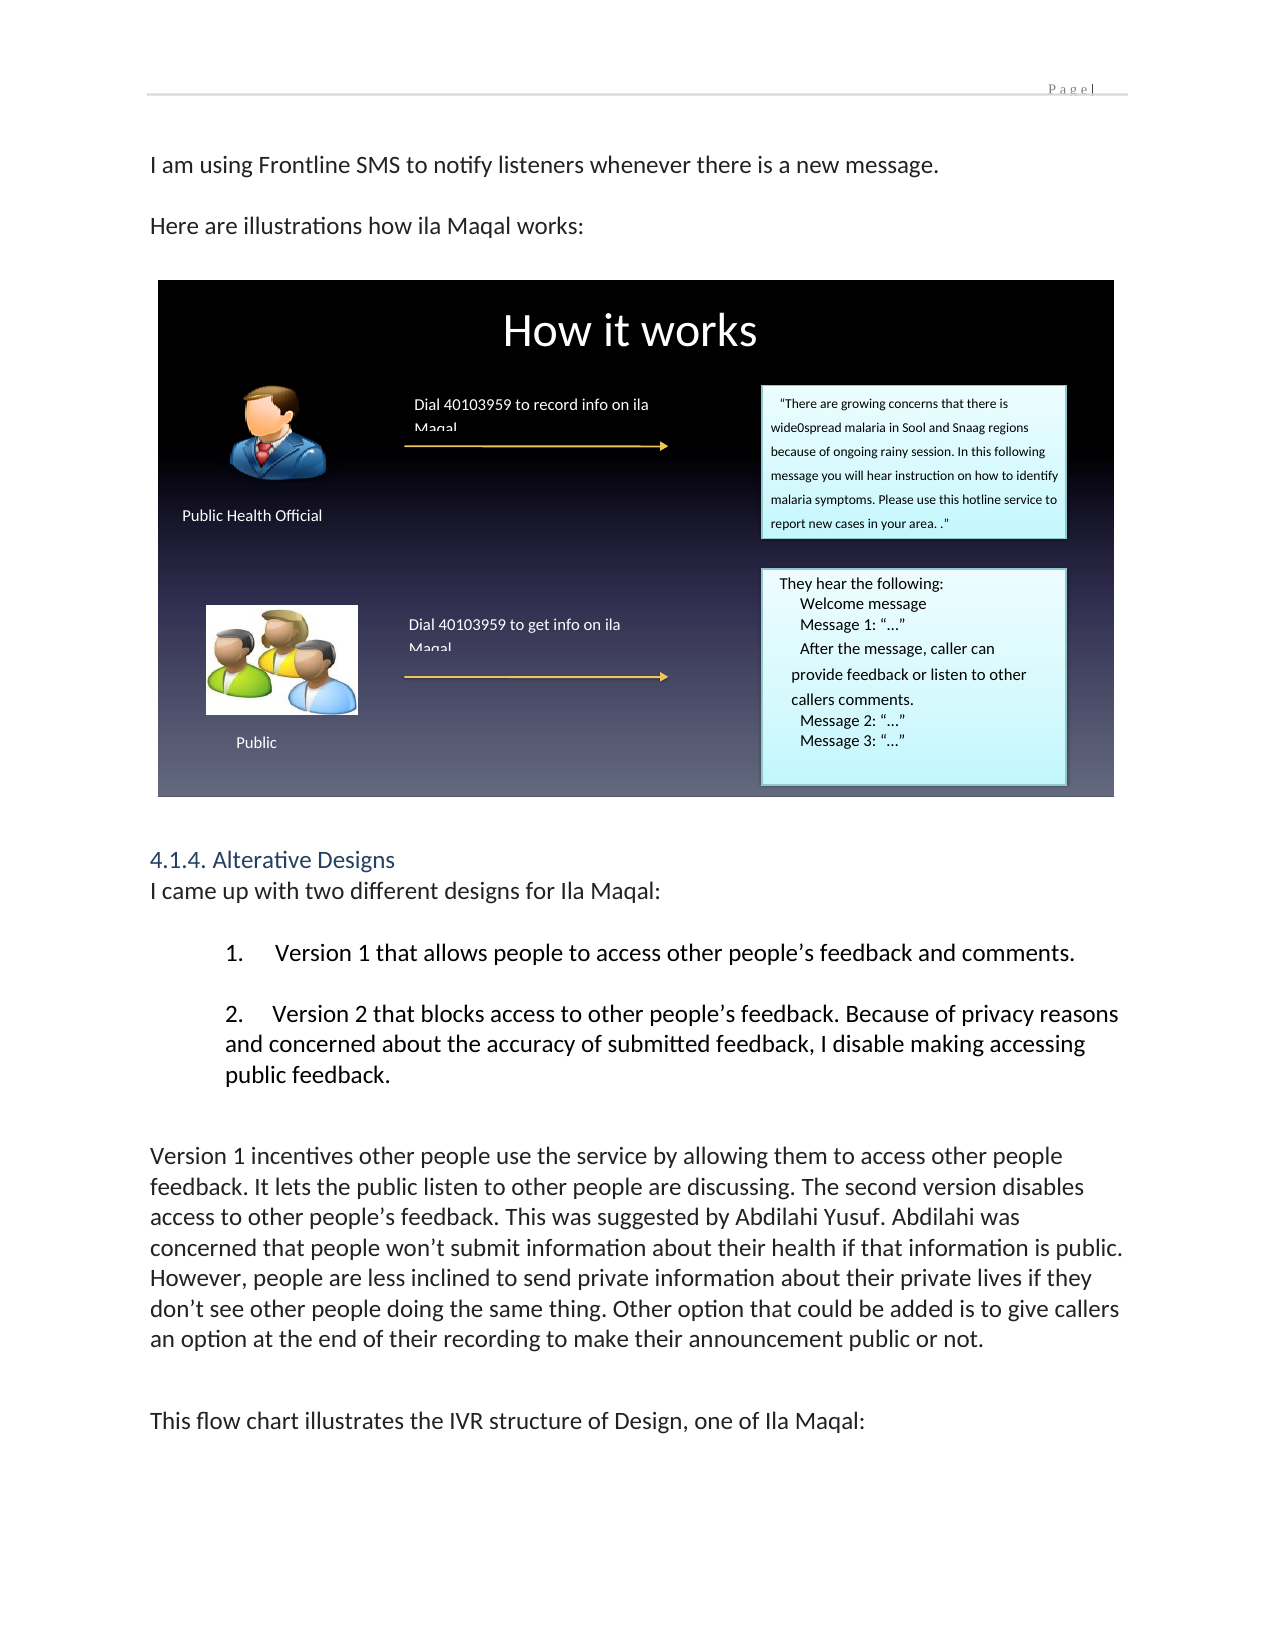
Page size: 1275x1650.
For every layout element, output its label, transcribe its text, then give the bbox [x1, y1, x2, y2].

text I am using Frontline SMS to notify listeners whenever there is a new message. Here are illustrations how ila Maqal works: [150, 149, 942, 240]
text This flow chart illustrates the IVR structure of Design, one of Ila Maqal: [150, 1405, 1148, 1436]
list Version 1 that allows people to access other people’s feedback and comments. [225, 937, 1148, 967]
list Version 2 that blocks access to other people’s feedback. Because of privacy reasons and concerned about the accuracy of submitted feedback, I disable making accessing public feedback. [225, 998, 1120, 1089]
text I came up with two different designs for Ila Maqal: [150, 875, 1148, 906]
text Version 1 incentives other people use the service by allowing them to access other people feedback. It lets the public listen to other people are discussing. The second version disables access to other people’s feedback. This was suggested by Abdilahi Yusuf. Abdilahi was concerned that people won’t submit information about their health if that information is public. However, people are less inclined to send private information about their private lives if they don’t see other people doing the same thing. Other option that could be added is to give callers an option at the end of their recording to make their announcement public or not. [150, 1140, 1127, 1354]
picture [158, 280, 1114, 797]
